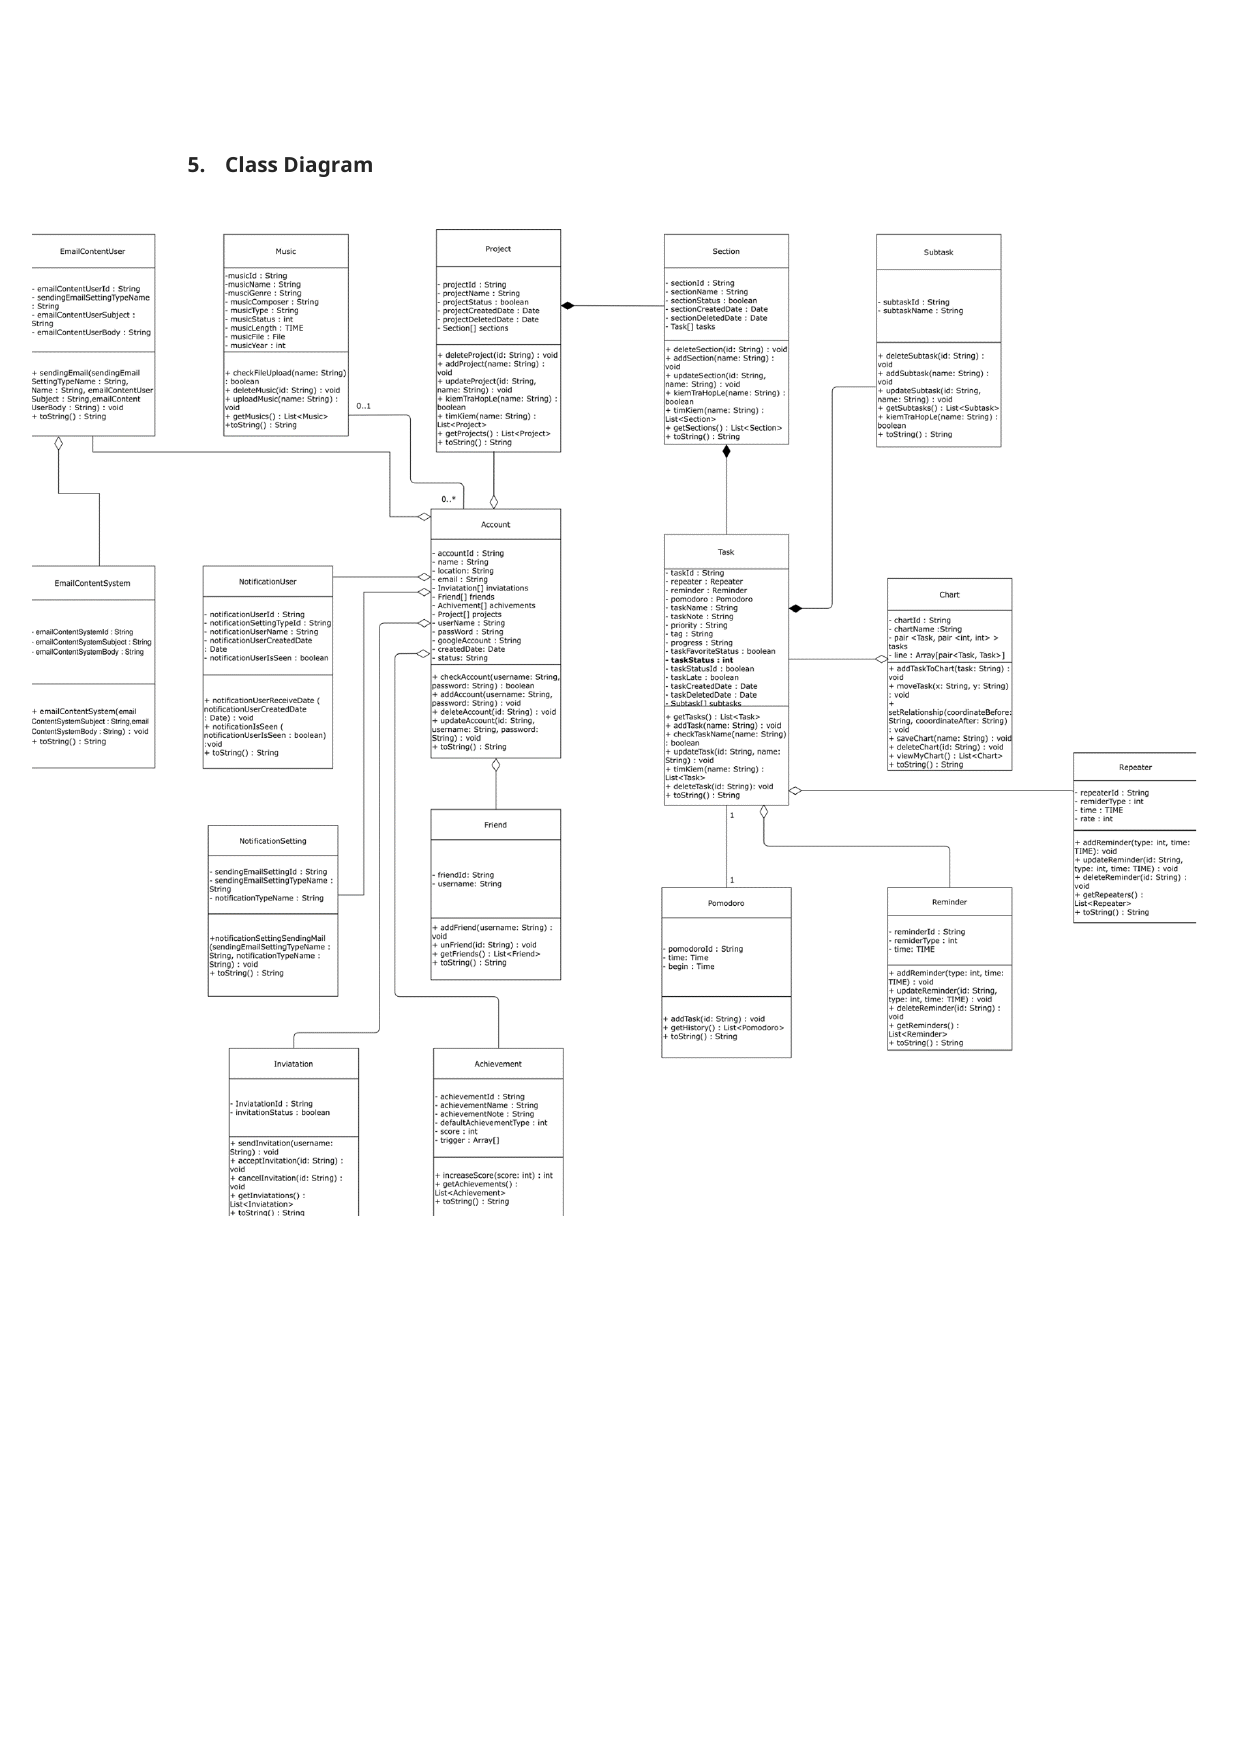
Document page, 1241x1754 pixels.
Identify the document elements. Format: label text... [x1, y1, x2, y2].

list Class Diagram [187, 150, 1090, 178]
picture [30, 229, 1196, 1213]
